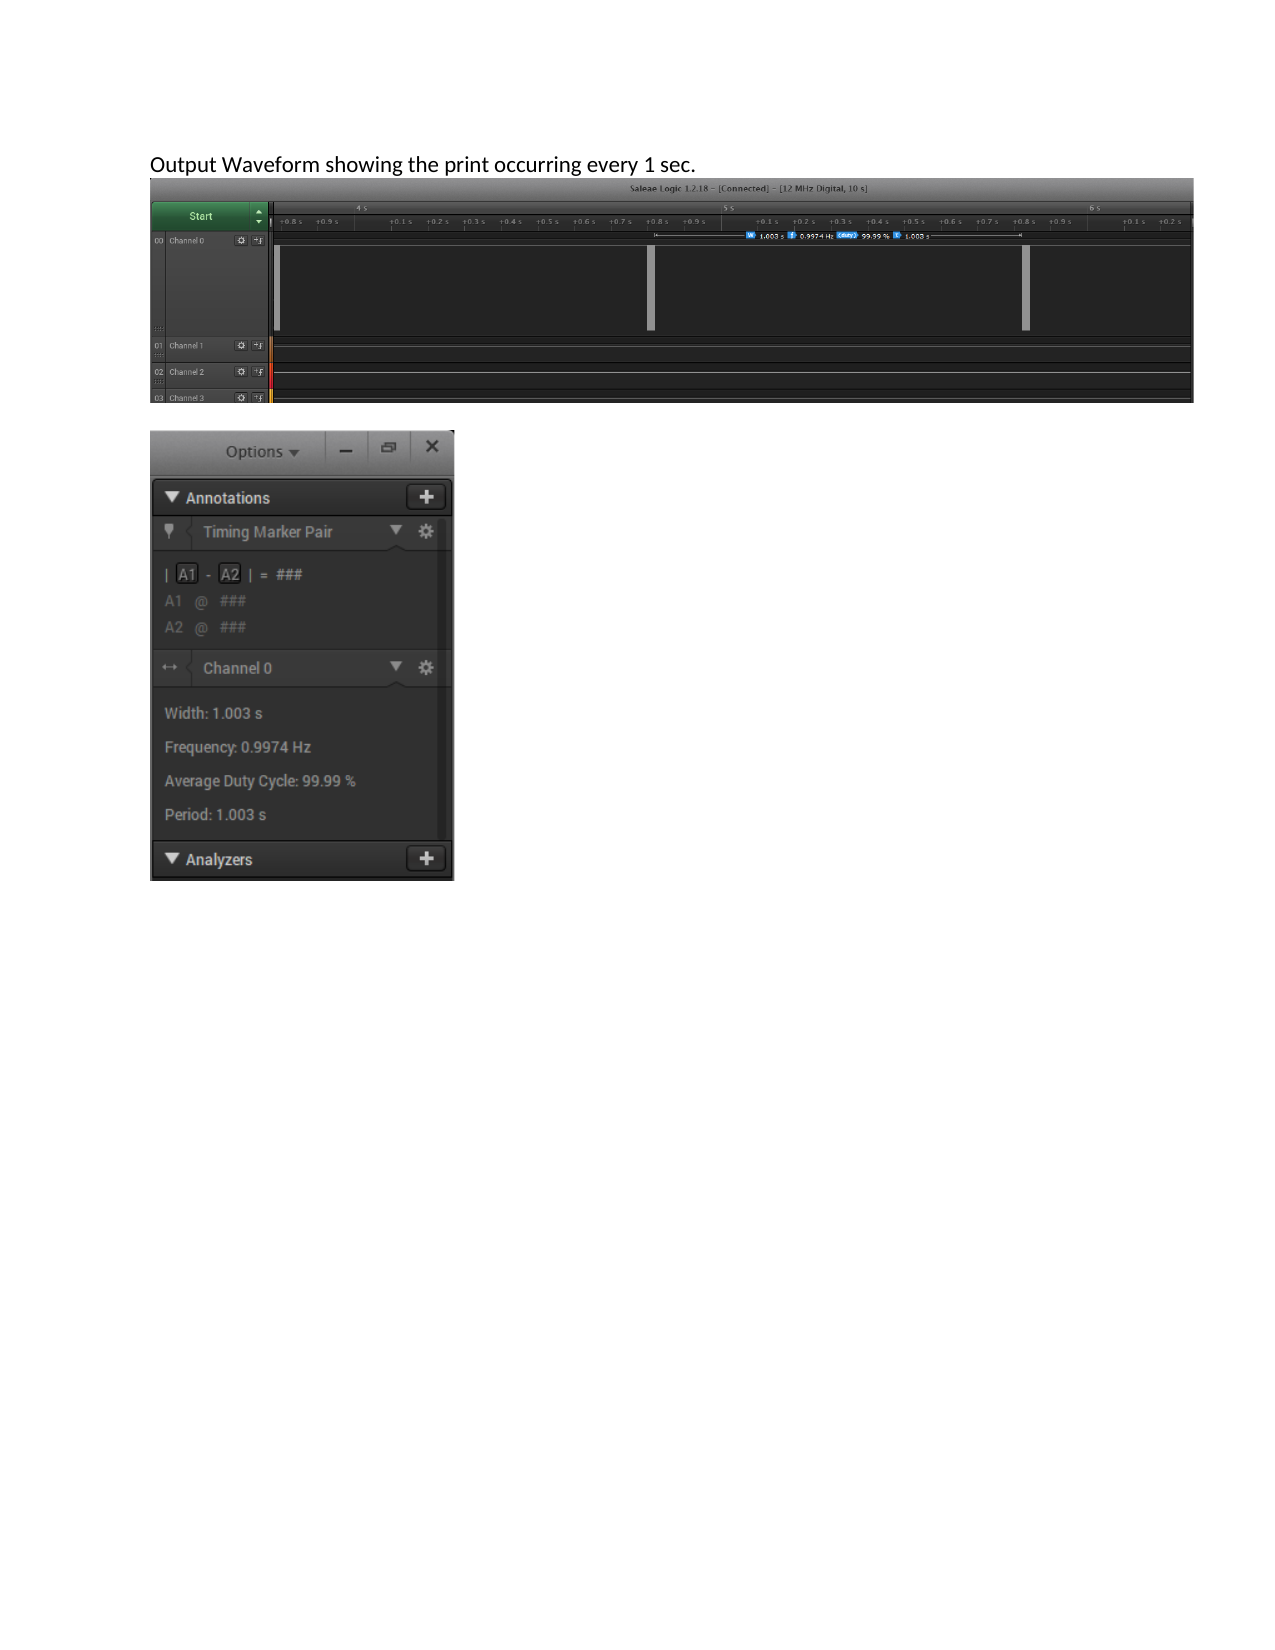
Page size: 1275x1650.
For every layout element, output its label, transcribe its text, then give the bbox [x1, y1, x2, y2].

picture [150, 430, 455, 881]
picture [150, 178, 1194, 403]
text Output Waveform showing the print occurring every 1 sec. [150, 150, 1125, 178]
